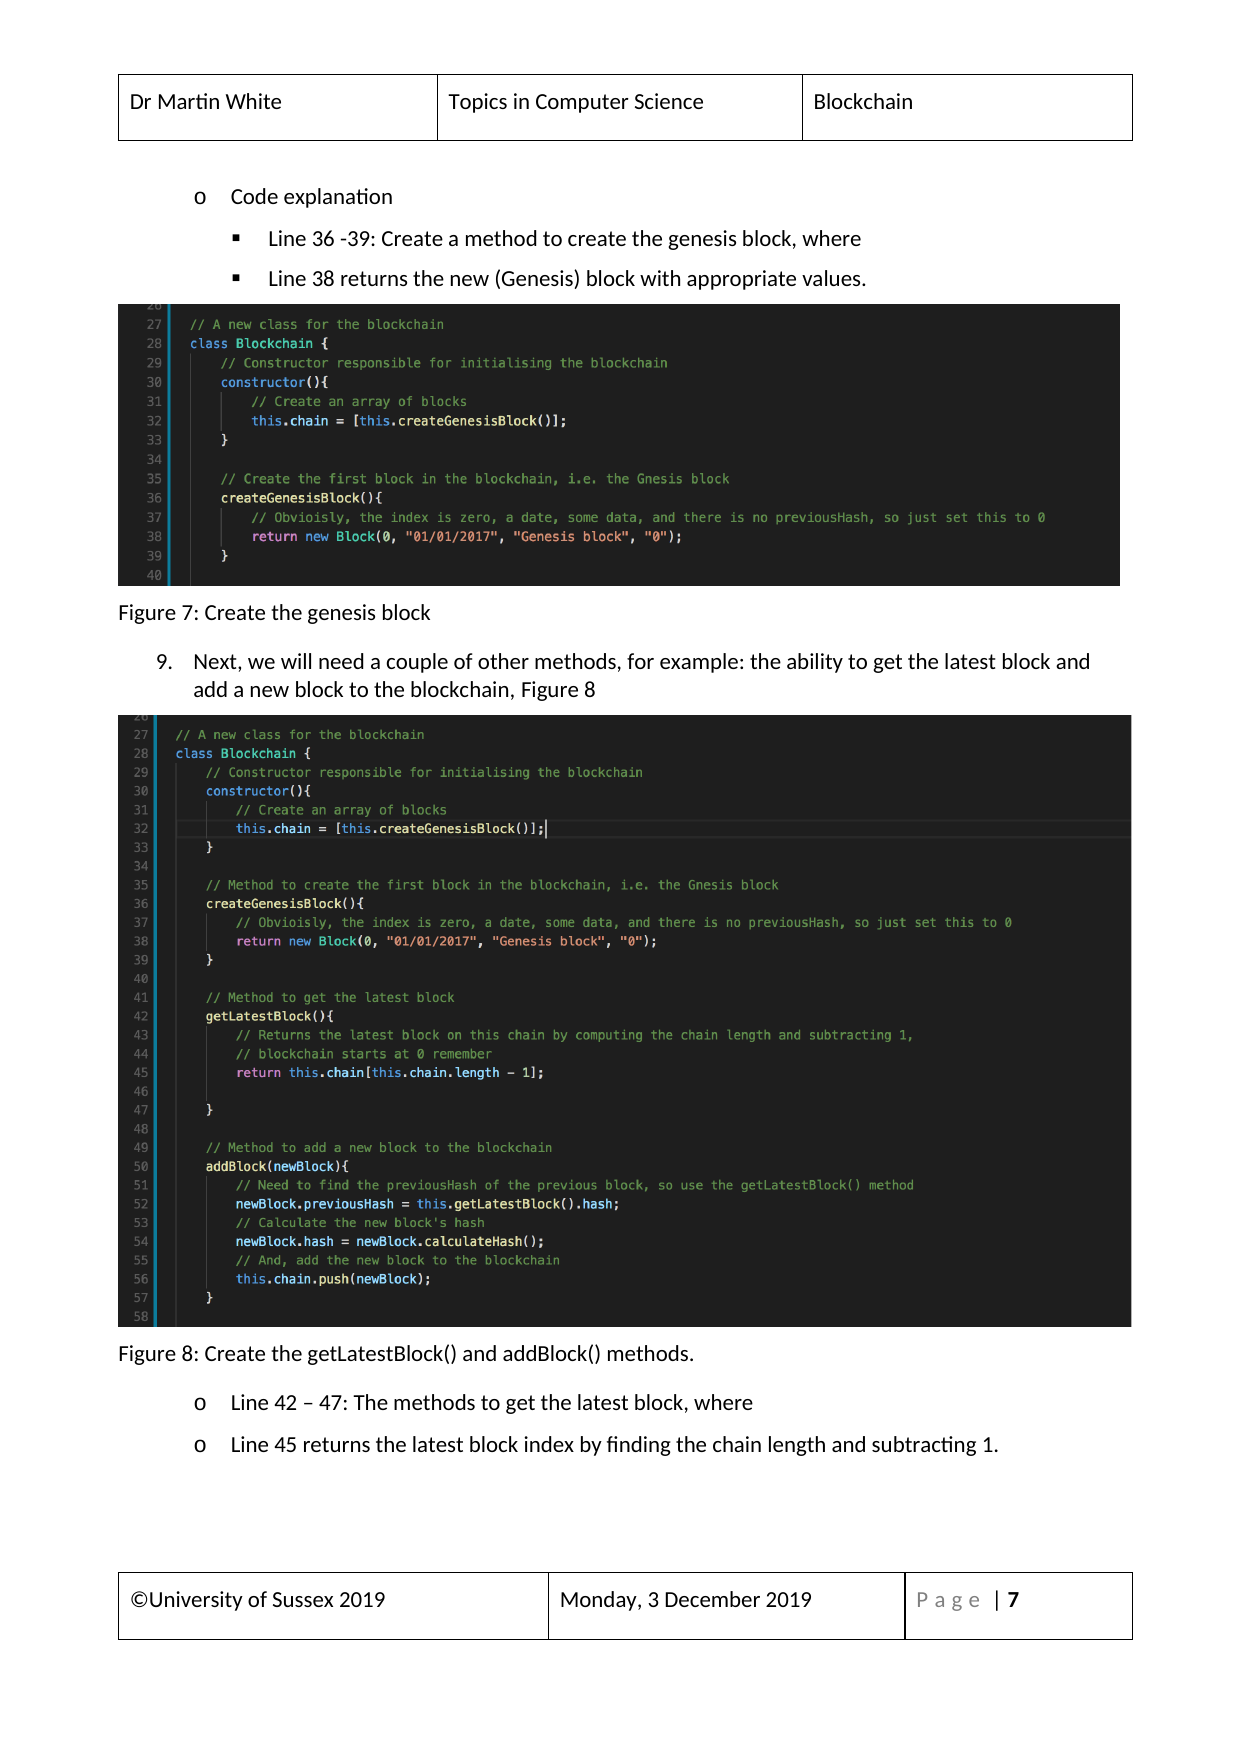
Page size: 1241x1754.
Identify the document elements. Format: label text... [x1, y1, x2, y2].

picture [171, 304, 1120, 586]
list Code explanation [193, 182, 1122, 211]
list Line 36 -39: Create a method to create the genesis block, where [231, 224, 1122, 252]
picture [118, 715, 153, 1327]
text Figure 7: Create the genesis block [118, 598, 1122, 626]
picture [118, 304, 167, 586]
list Line 38 returns the new (Genesis) block with appropriate values. [231, 264, 1122, 292]
list Line 45 returns the latest block index by finding the chain length and subtracting 1. [193, 1430, 1122, 1459]
list Line 42 – 47: The methods to get the latest block, where [193, 1388, 1122, 1417]
list Next, we will need a couple of other methods, for example: the ability to get the latest block and add a new block to the blockchain, Figure 8 [156, 647, 1122, 703]
picture [158, 715, 1132, 1327]
text Figure 8: Create the getLatestBlock() and addBlock() methods. [118, 1339, 1122, 1367]
